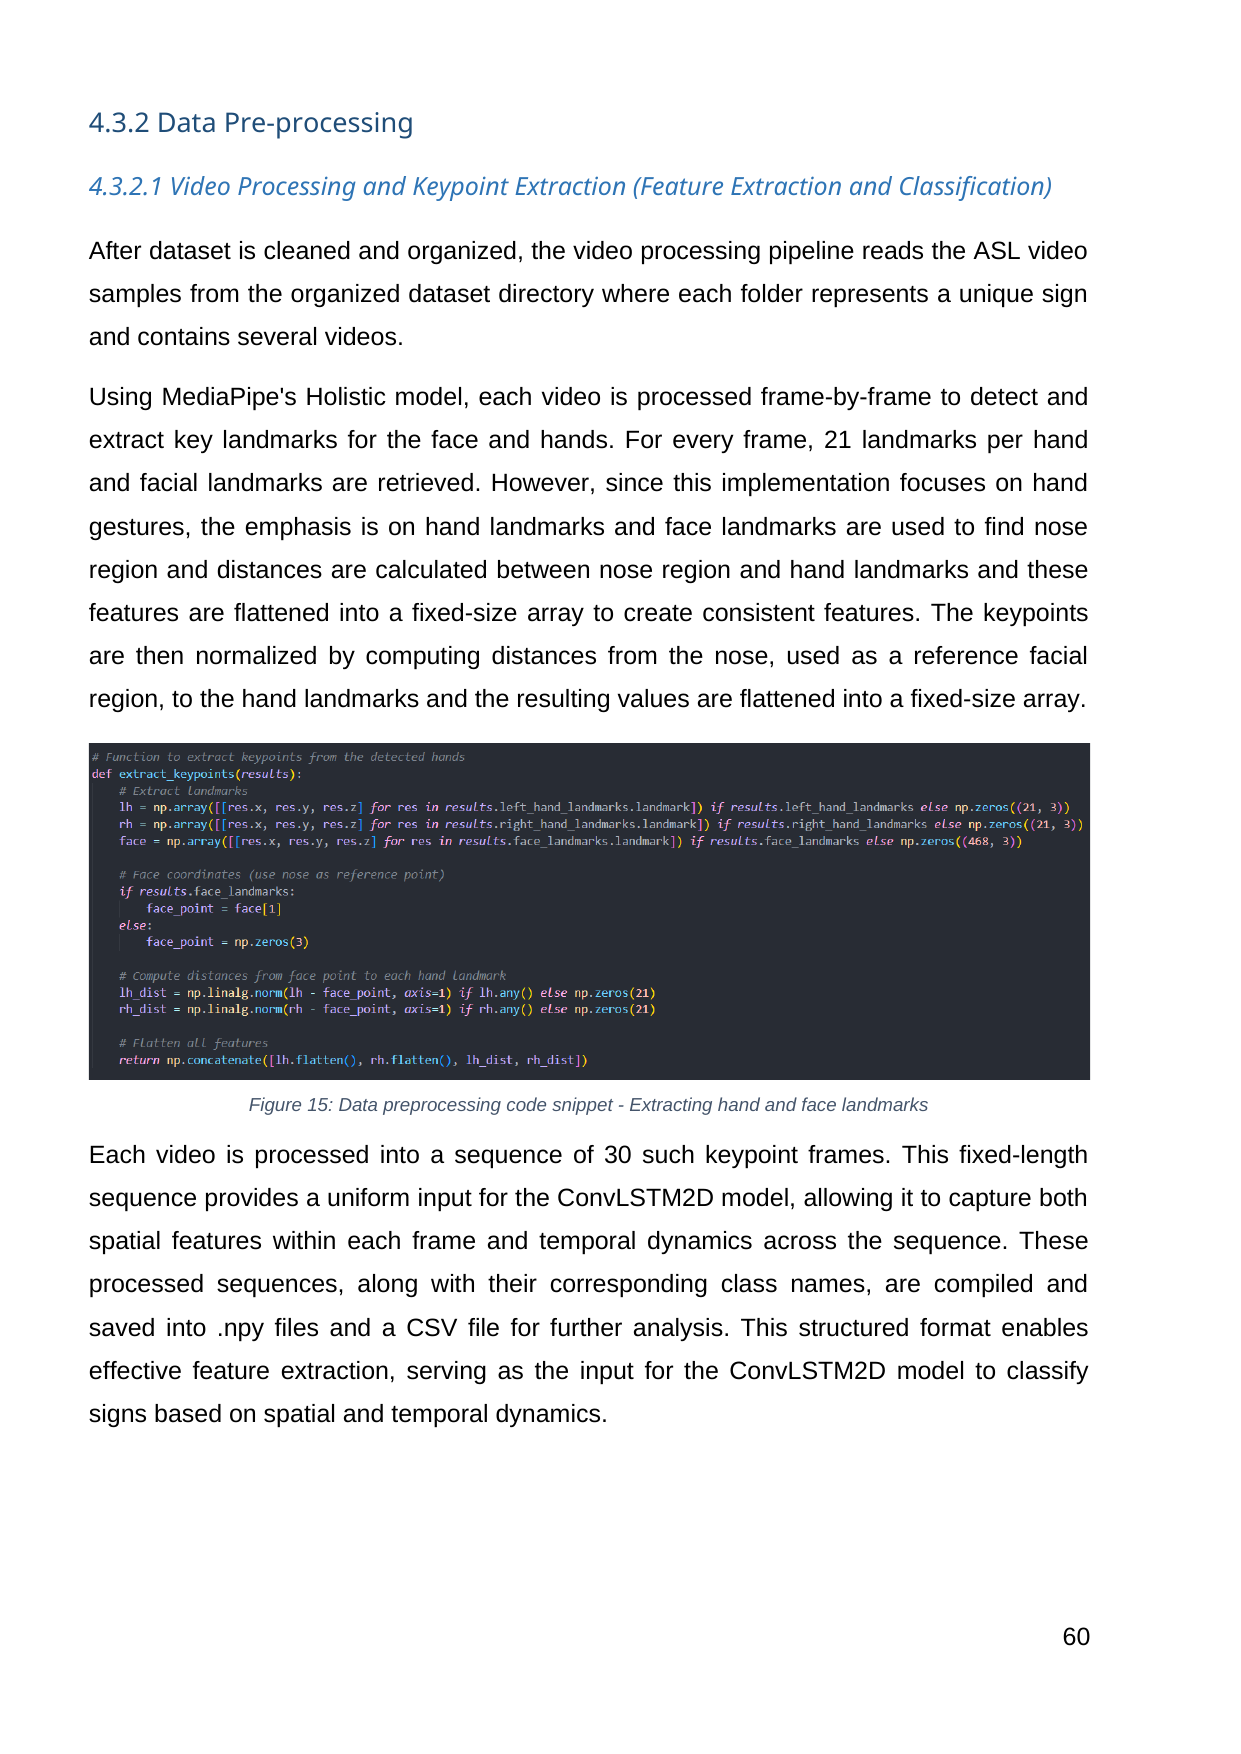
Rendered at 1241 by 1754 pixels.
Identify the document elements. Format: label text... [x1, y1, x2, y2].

subtitle 4.3.2 Data Pre-processing [89, 103, 1090, 140]
subtitle 4.3.2.1 Video Processing and Keypoint Extraction (Feature Extraction and Classification) [89, 168, 1090, 202]
text Each video is processed into a sequence of 30 such keypoint frames. This fixed-length sequence provides a uniform input for the ConvLSTM2D model, allowing it to capture both spatial features within each frame and temporal dynamics across the sequence. These processed sequences, along with their corresponding class names, are compiled and saved into .npy files and a CSV file for further analysis. This structured format enables effective feature extraction, serving as the input for the ConvLSTM2D model to classify signs based on spatial and temporal dynamics. [89, 1140, 1090, 1428]
picture [88, 743, 1091, 1080]
text After dataset is cleaned and organized, the video processing pipeline reads the ASL video samples from the organized dataset directory where each folder represents a unique sign and contains several videos. [89, 236, 1090, 351]
text Using MediaPipe's Holistic model, each video is processed frame-by-frame to detect and extract key landmarks for the face and hands. For every frame, 21 landmarks per hand and facial landmarks are retrieved. However, since this implementation focuses on hand gestures, the emphasis is on hand landmarks and face landmarks are used to find nose region and distances are calculated between nose region and hand landmarks and these features are flattened into a fixed-size array to create consistent features. The keypoints are then normalized by computing distances from the nose, used as a reference facial region, to the hand landmarks and the resulting values are flattened into a fixed-size array. [89, 382, 1090, 713]
